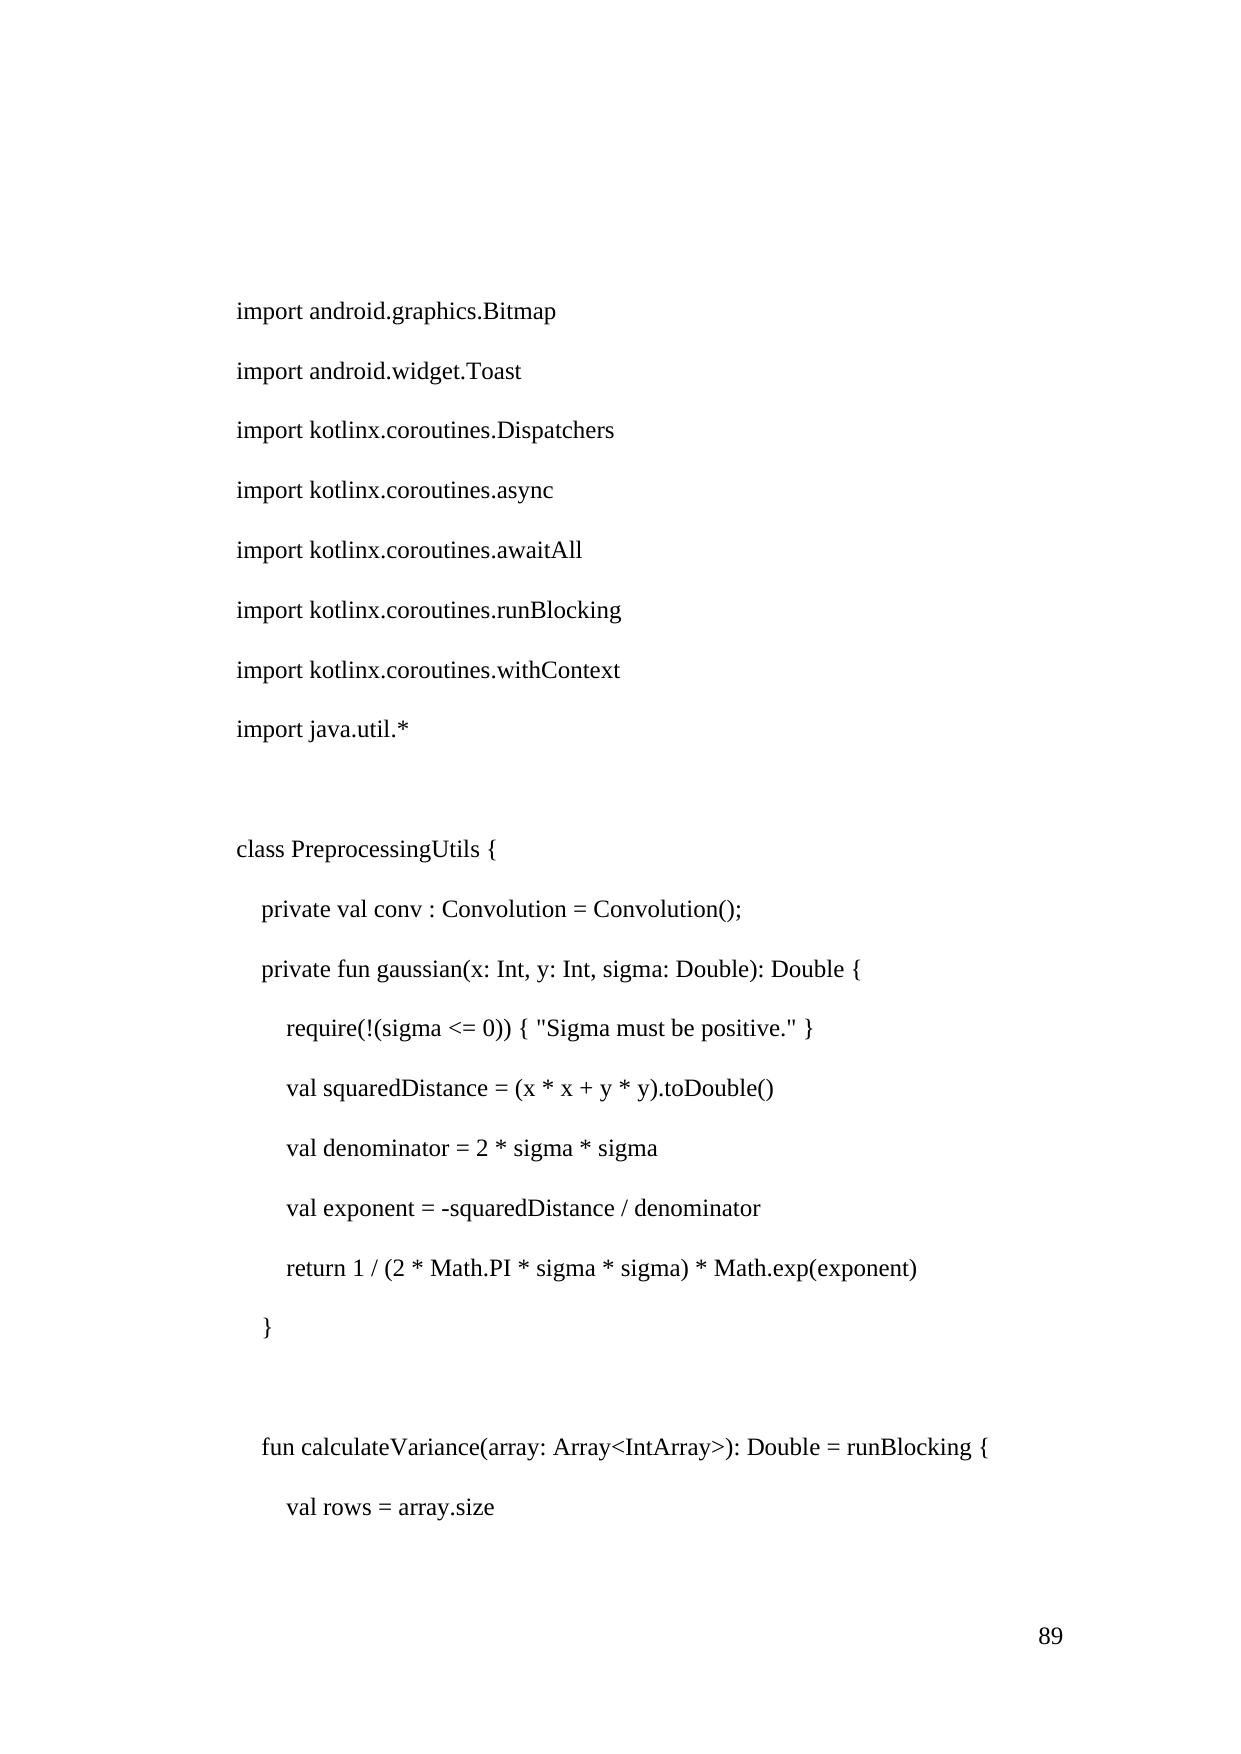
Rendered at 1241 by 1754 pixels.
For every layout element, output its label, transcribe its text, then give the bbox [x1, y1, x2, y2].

text import android.widget.Toast [236, 356, 1063, 384]
text import kotlinx.coroutines.Dispatchers [236, 416, 1063, 444]
text val denominator = 2 * sigma * sigma [236, 1133, 1063, 1162]
text return 1 / (2 * Math.PI * sigma * sigma) * Math.exp(exponent) [236, 1253, 1063, 1281]
text } [236, 1312, 1063, 1341]
text private val conv : Convolution = Convolution(); [236, 894, 1063, 923]
text import java.util.* [236, 714, 1063, 743]
text val rows = array.size [236, 1492, 1063, 1521]
text import kotlinx.coroutines.async [236, 475, 1063, 504]
text private fun gaussian(x: Int, y: Int, sigma: Double): Double { [236, 954, 1063, 982]
text import android.graphics.Bitmap [236, 296, 1063, 325]
text val squaredDistance = (x * x + y * y).toDouble() [236, 1073, 1063, 1102]
text import kotlinx.coroutines.withContext [236, 655, 1063, 683]
text val exponent = -squaredDistance / denominator [236, 1193, 1063, 1222]
text import kotlinx.coroutines.awaitAll [236, 535, 1063, 564]
text require(!(sigma <= 0)) { "Sigma must be positive." } [236, 1013, 1063, 1042]
text fun calculateVariance(array: Array<IntArray>): Double = runBlocking { [236, 1432, 1063, 1461]
text class PreprocessingUtils { [236, 834, 1063, 863]
text import kotlinx.coroutines.runBlocking [236, 595, 1063, 624]
